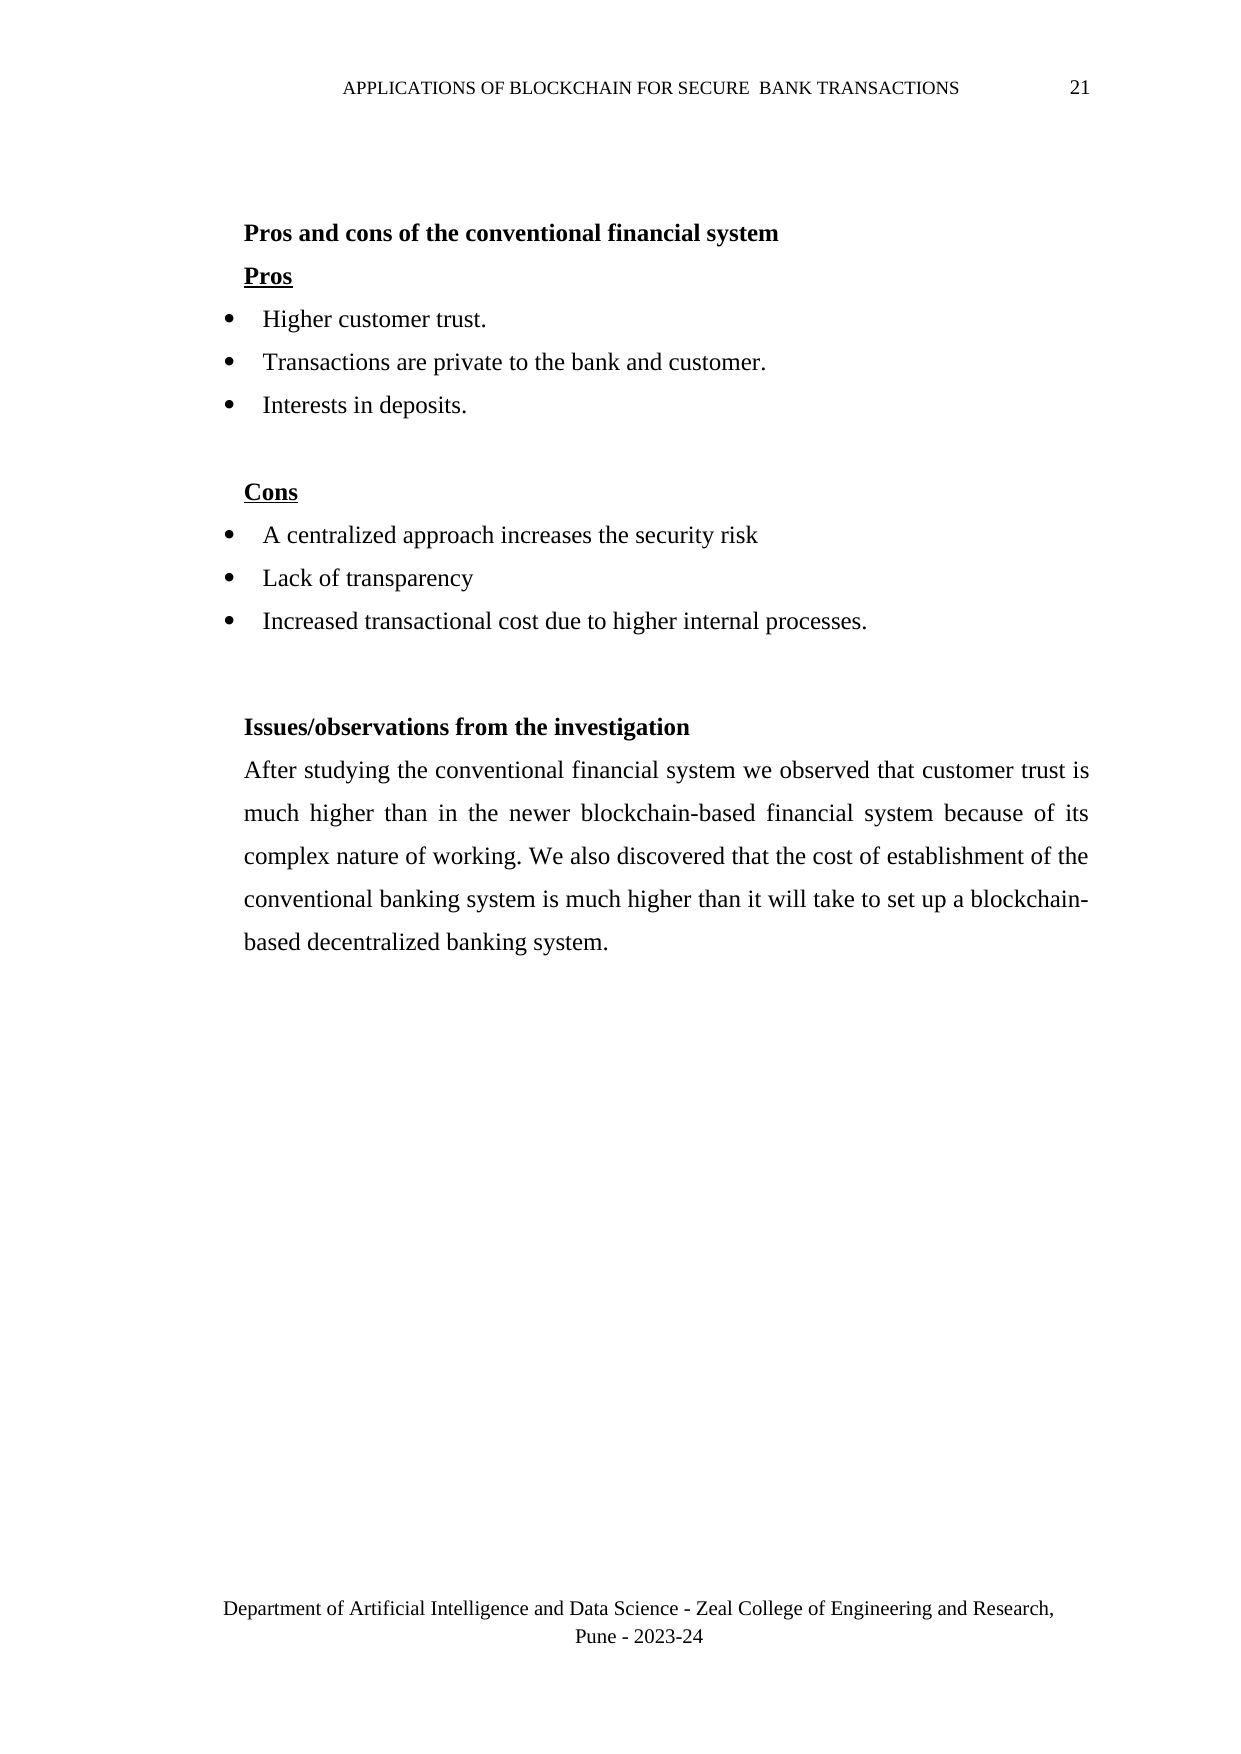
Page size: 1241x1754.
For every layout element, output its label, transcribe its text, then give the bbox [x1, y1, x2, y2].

list Increased transactional cost due to higher internal processes. [225, 606, 1090, 635]
list Interests in deposits. [225, 391, 1090, 419]
list Transactions are private to the bank and customer. [225, 347, 1090, 376]
list Lack of transparency [225, 563, 1090, 592]
text Cons [244, 477, 1090, 506]
list A centralized approach increases the security risk [225, 520, 1090, 549]
list Higher customer trust. [225, 304, 1090, 333]
text After studying the conventional financial system we observed that customer trust is much higher than in the newer blockchain-based financial system because of its complex nature of working. We also discovered that the cost of establishment of the conventional banking system is much higher than it will take to set up a blockchain-based decentralized banking system. [244, 755, 1090, 956]
text Pros and cons of the conventional financial system [244, 218, 1090, 247]
text Pros [244, 261, 1090, 290]
text Issues/observations from the investigation [244, 712, 1090, 740]
